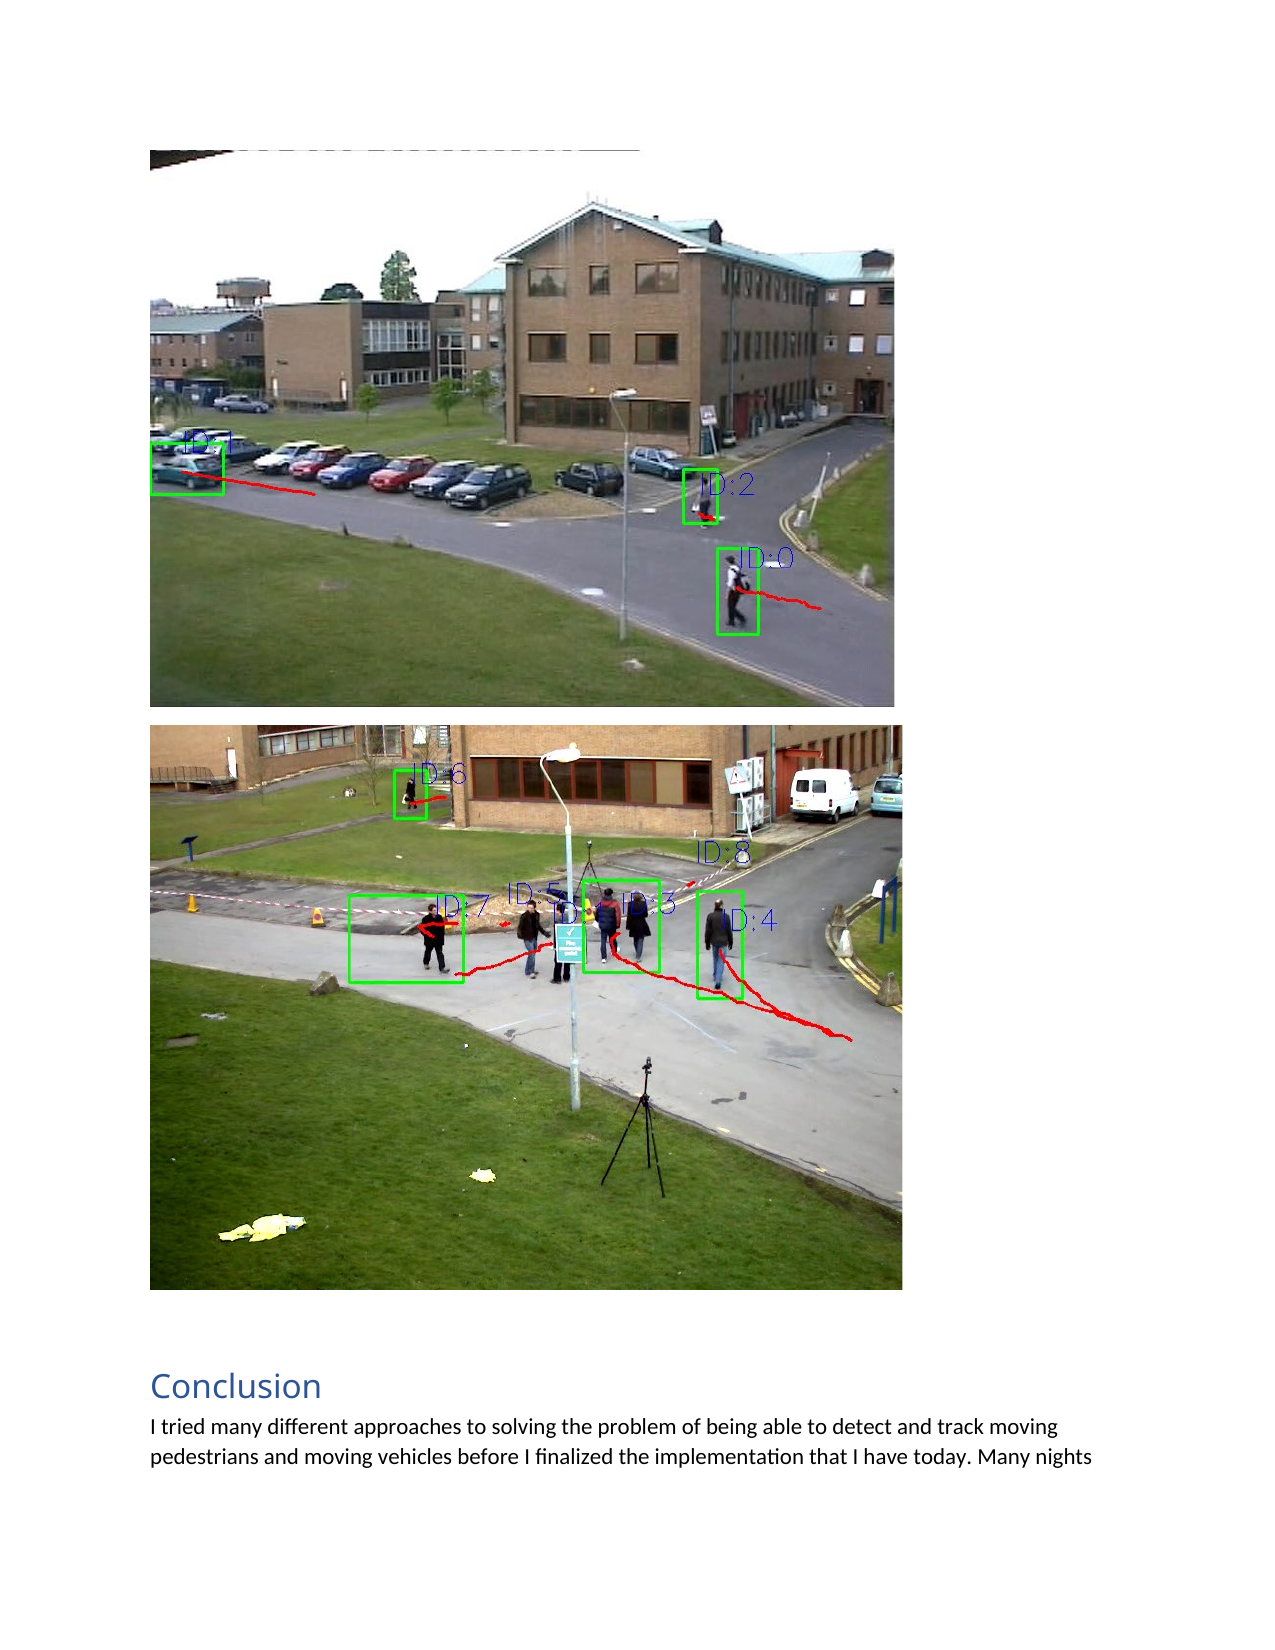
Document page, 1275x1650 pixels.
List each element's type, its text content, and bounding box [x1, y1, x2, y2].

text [150, 1412, 1125, 1470]
picture [150, 725, 903, 1290]
subtitle Conclusion [150, 1363, 1125, 1409]
picture [150, 150, 895, 707]
